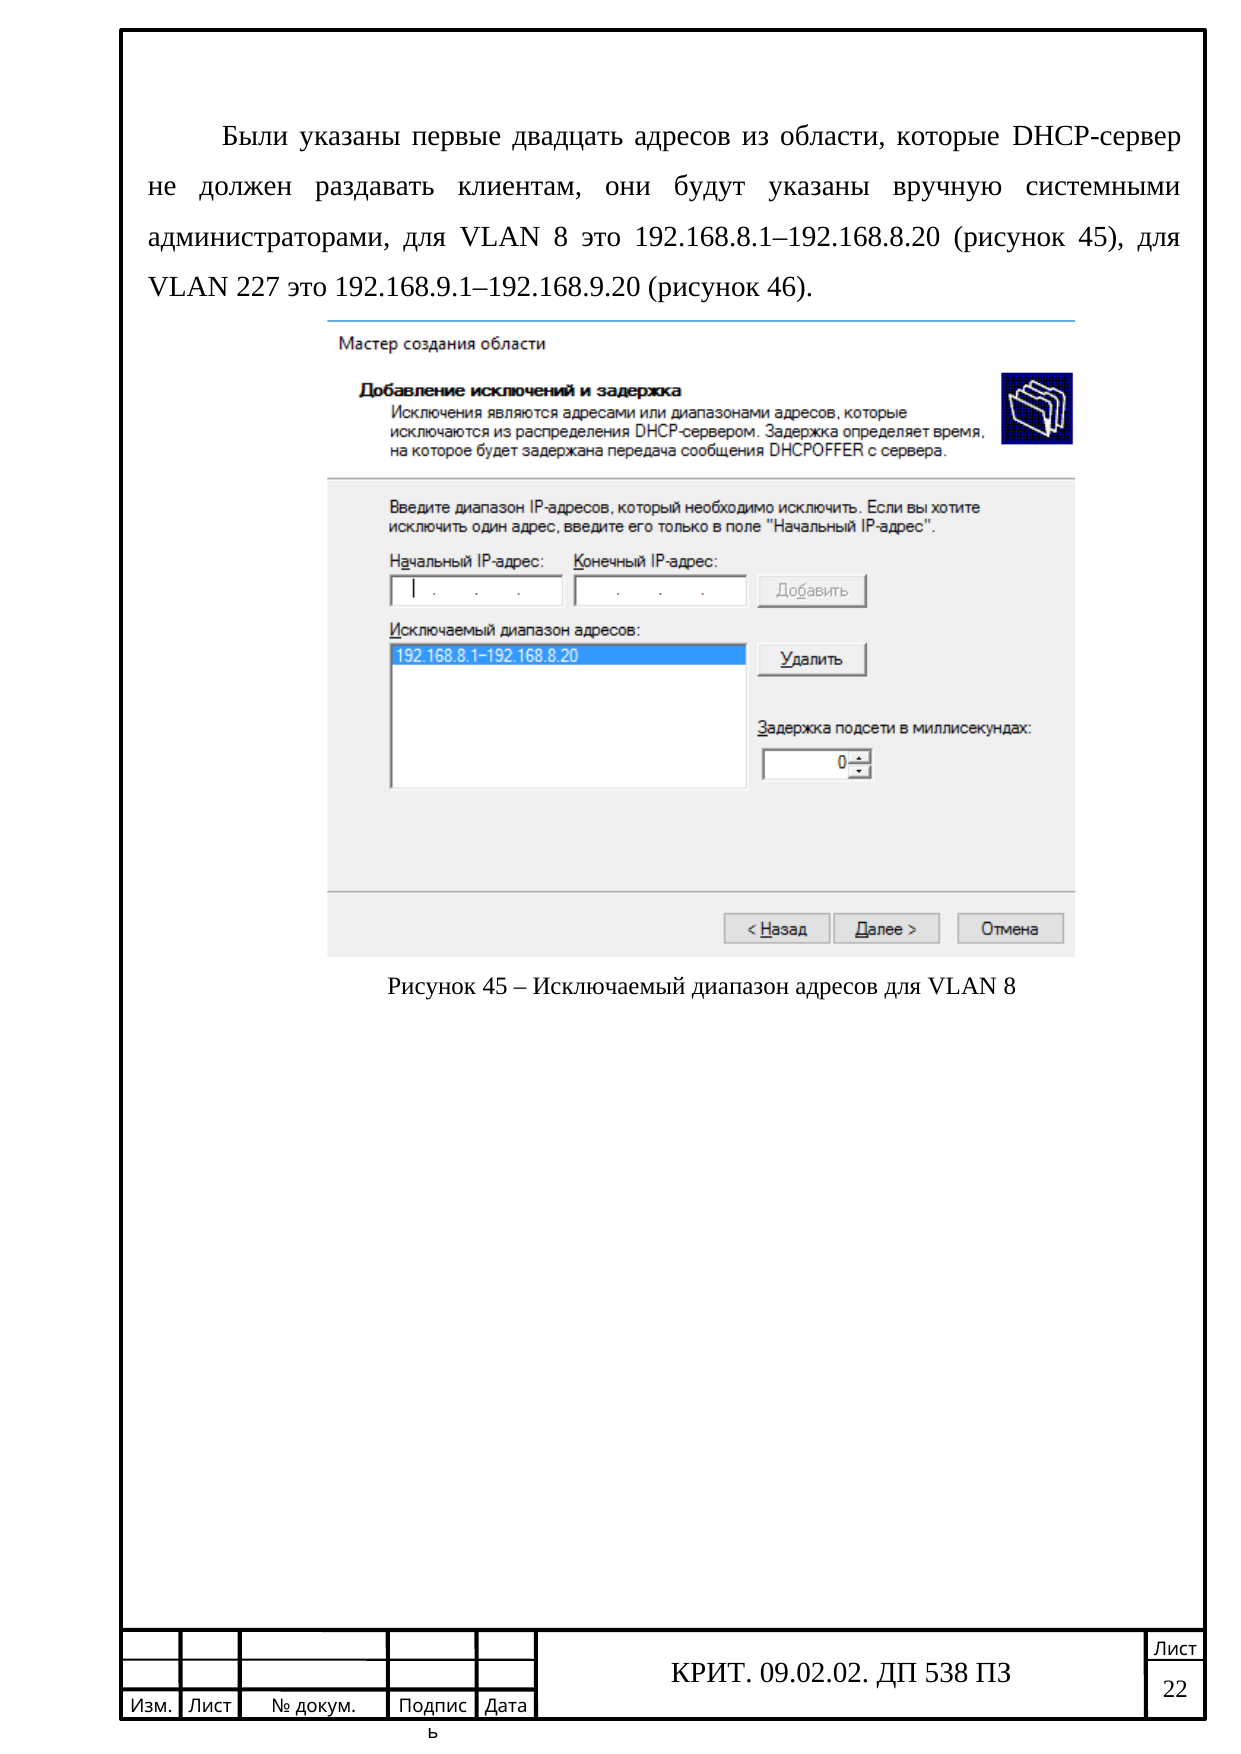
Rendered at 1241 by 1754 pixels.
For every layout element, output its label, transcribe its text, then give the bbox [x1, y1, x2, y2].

text Рисунок 45 – Исключаемый диапазон адресов для VLAN 8 [148, 971, 1181, 999]
text Были указаны первые двадцать адресов из области, которые DHCP-сервер не должен раздавать клиентам, они будут указаны вручную системными администраторами, для VLAN 8 это 192.168.8.1–192.168.8.20 (рисунок 45), для VLAN 227 это 192.168.9.1–192.168.9.20 (рисунок 46). [148, 118, 1181, 303]
picture [327, 319, 1076, 957]
